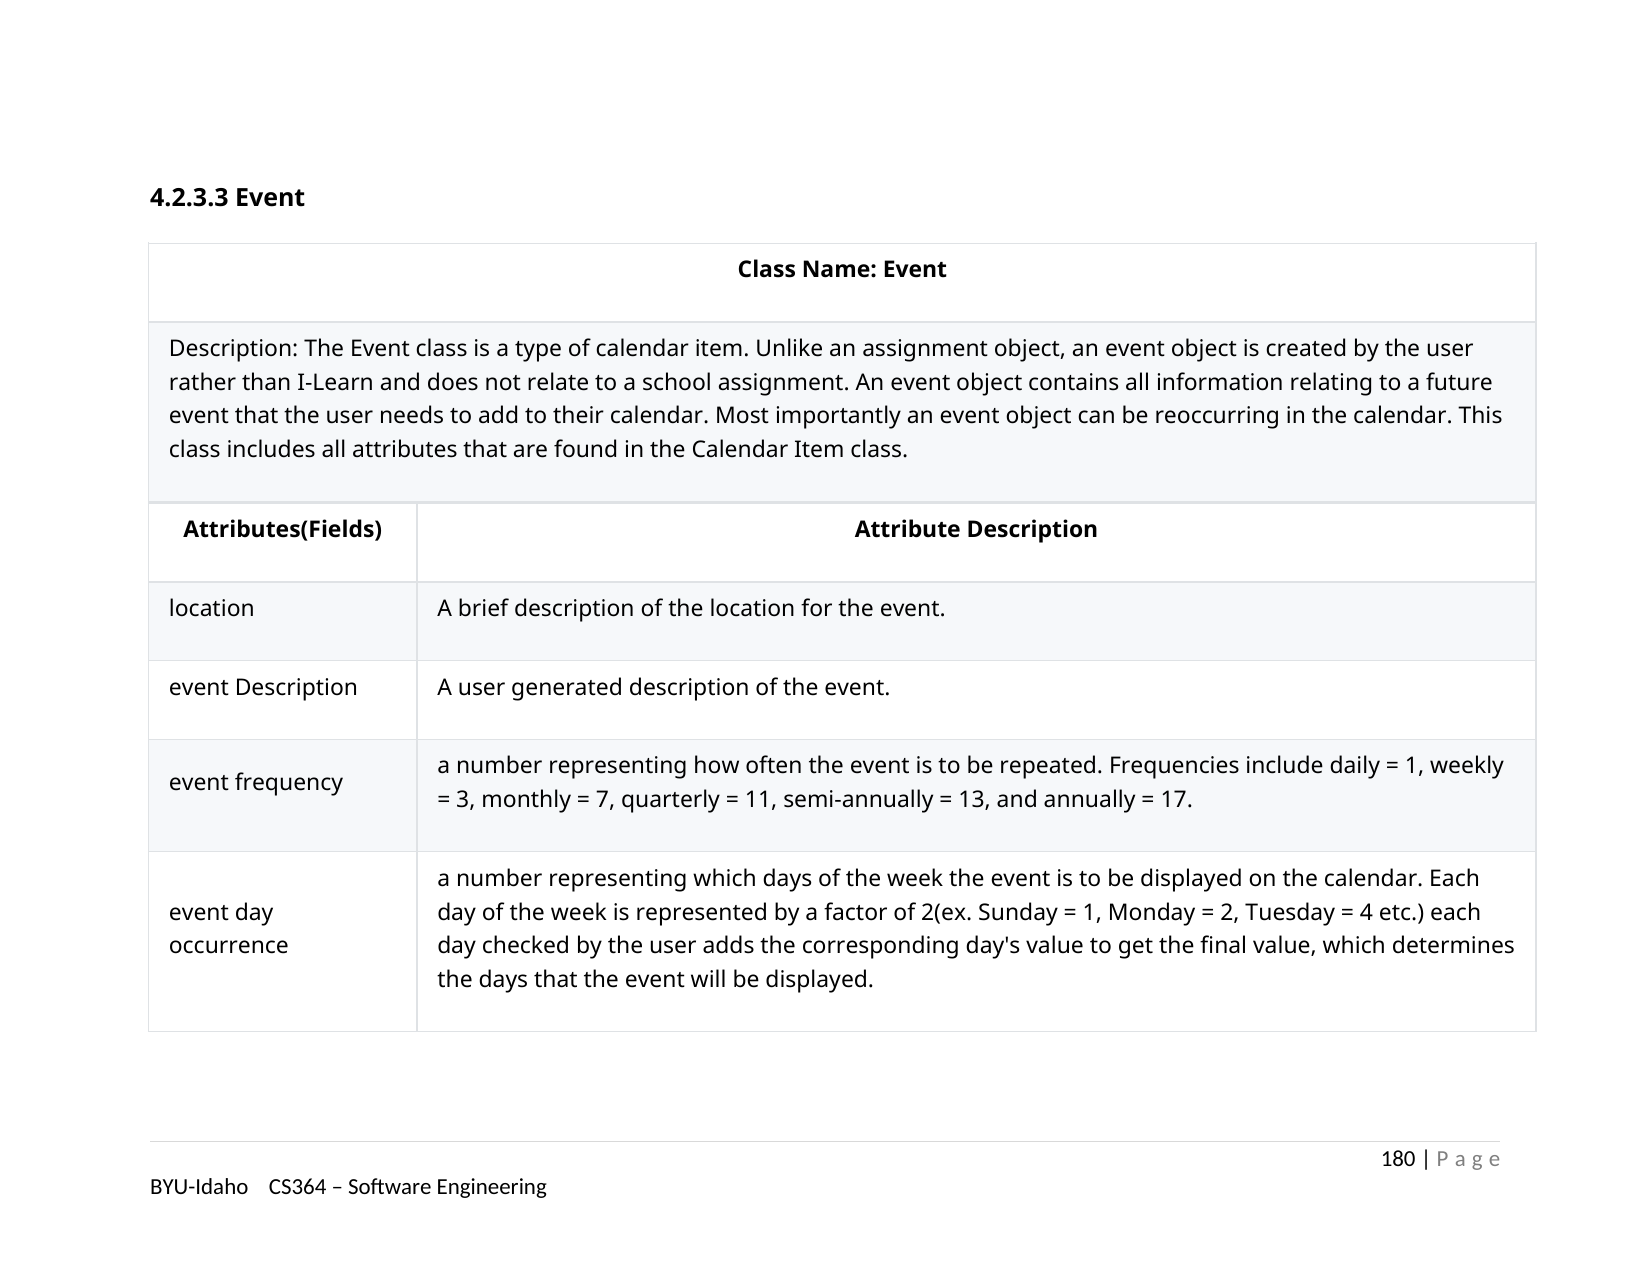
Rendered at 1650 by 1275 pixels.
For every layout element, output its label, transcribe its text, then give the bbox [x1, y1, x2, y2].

table_cell a number representing how often the event is to be repeated. Frequencies include daily = 1, weekly = 3, monthly = 7, quarterly = 11, semi-annually = 13, and annually = 17. [418, 740, 1535, 851]
table_cell location [149, 583, 416, 660]
subtitle 4.2.3.3 Event [150, 179, 1500, 213]
table_cell a number representing which days of the week the event is to be displayed on the calendar. Each day of the week is represented by a factor of 2(ex. Sunday = 1, Monday = 2, Tuesday = 4 etc.) each day checked by the user adds the corresponding day's value to get the final value, which determines the days that the event will be displayed. [418, 852, 1535, 1031]
table_header Attribute Description [418, 504, 1535, 581]
table_cell Description: The Event class is a type of calendar item. Unlike an assignment object, an event object is created by the user rather than I-Learn and does not relate to a school assignment. An event object contains all information relating to a future event that the user needs to add to their calendar. Most importantly an event object can be reoccurring in the calendar. This class includes all attributes that are found in the Calendar Item class. [149, 323, 1535, 501]
table_cell event Description [149, 661, 416, 738]
table_cell A user generated description of the event. [418, 661, 1535, 738]
table_header Attributes(Fields) [149, 504, 416, 581]
table_cell event day occurrence [149, 852, 416, 1031]
table_cell event frequency [149, 740, 416, 851]
table_cell A brief description of the location for the event. [418, 583, 1535, 660]
table_header Class Name: Event [149, 244, 1535, 321]
